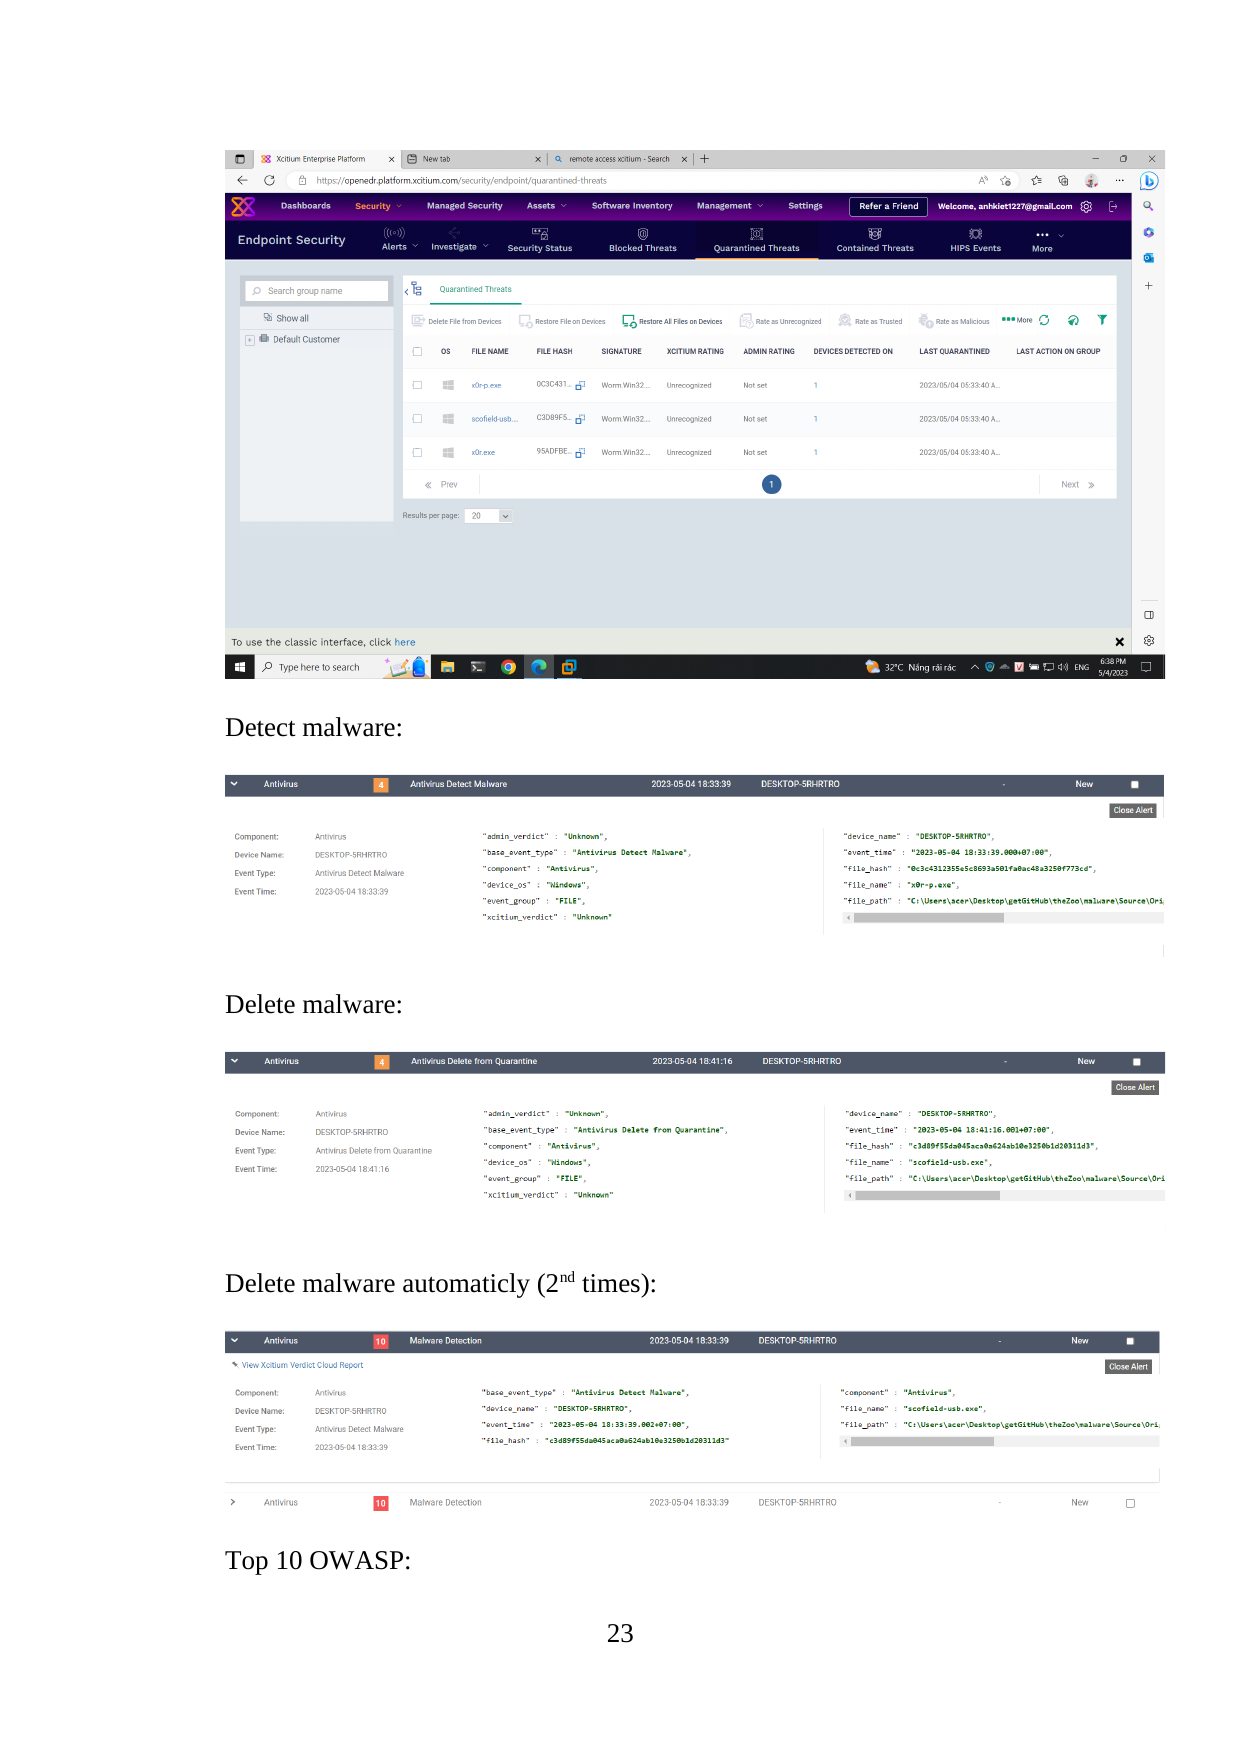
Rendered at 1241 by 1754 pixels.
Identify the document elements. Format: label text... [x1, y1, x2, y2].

text Detect malware: [225, 711, 1090, 742]
picture [225, 1051, 1166, 1236]
text Top 10 OWASP: [225, 1544, 1090, 1575]
text Delete malware: [225, 988, 1090, 1020]
picture [225, 774, 1166, 957]
picture [225, 1330, 1166, 1512]
picture [225, 150, 1166, 679]
text Delete malware automaticly (2nd times): [225, 1267, 1090, 1298]
